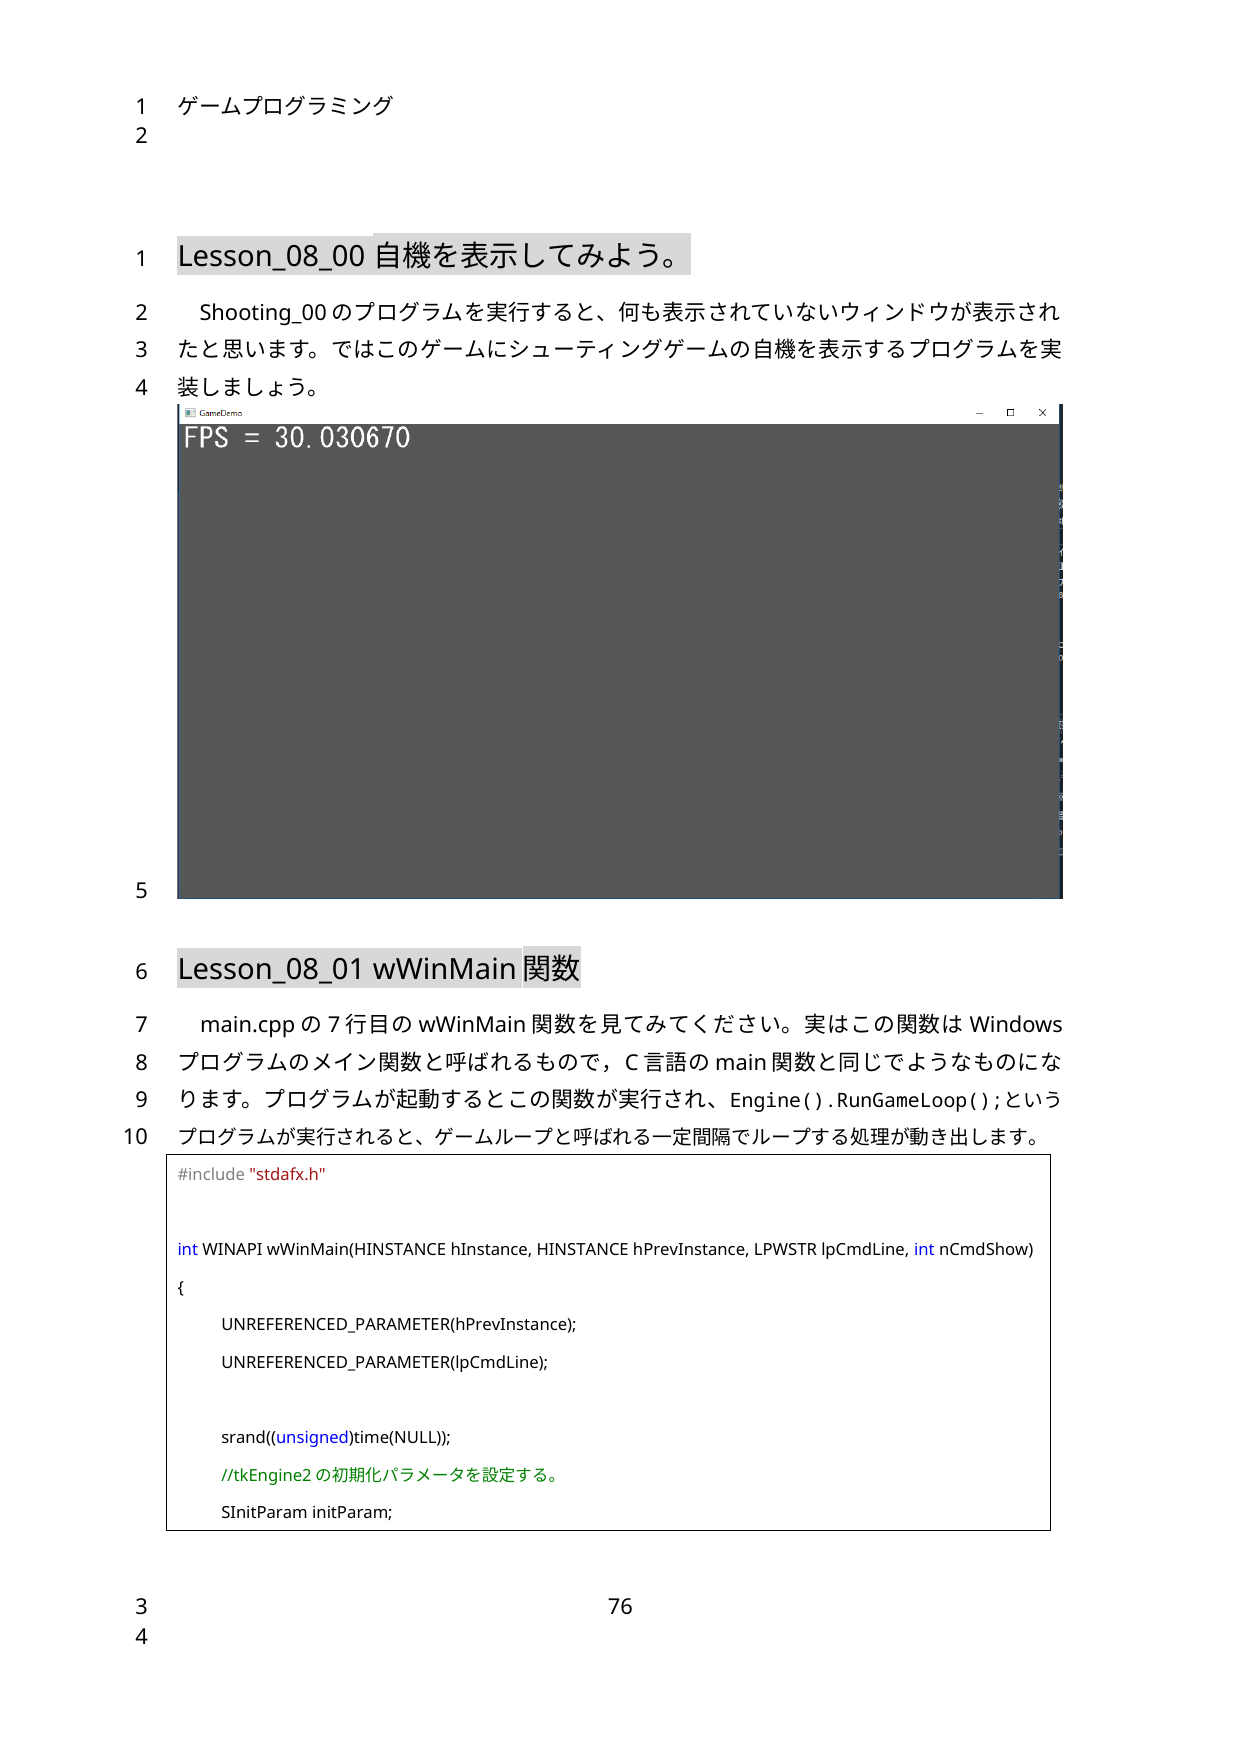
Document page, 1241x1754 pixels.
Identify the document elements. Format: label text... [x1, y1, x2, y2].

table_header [167, 1155, 1050, 1530]
text Shooting_00のプログラムを実行すると、何も表示されていないウィンドウが表示されたと思います。ではこのゲームにシューティングゲームの自機を表示するプログラムを実装しましょう。 [177, 292, 1063, 404]
subtitle Lesson_08_01 wWinMain関数 [177, 929, 1063, 1004]
subtitle Lesson_08_00 自機を表示してみよう。 [177, 217, 1063, 292]
text main.cppの7行目のwWinMain関数を見てみてください。実はこの関数はWindowsプログラムのメイン関数と呼ばれるもので，C言語のmain関数と同じでようなものになります。プログラムが起動するとこの関数が実行され、Engine().RunGameLoop();というプログラムが実行されると、ゲームループと呼ばれる一定間隔でループする処理が動き出します。 [177, 1004, 1063, 1154]
picture [177, 404, 1063, 899]
